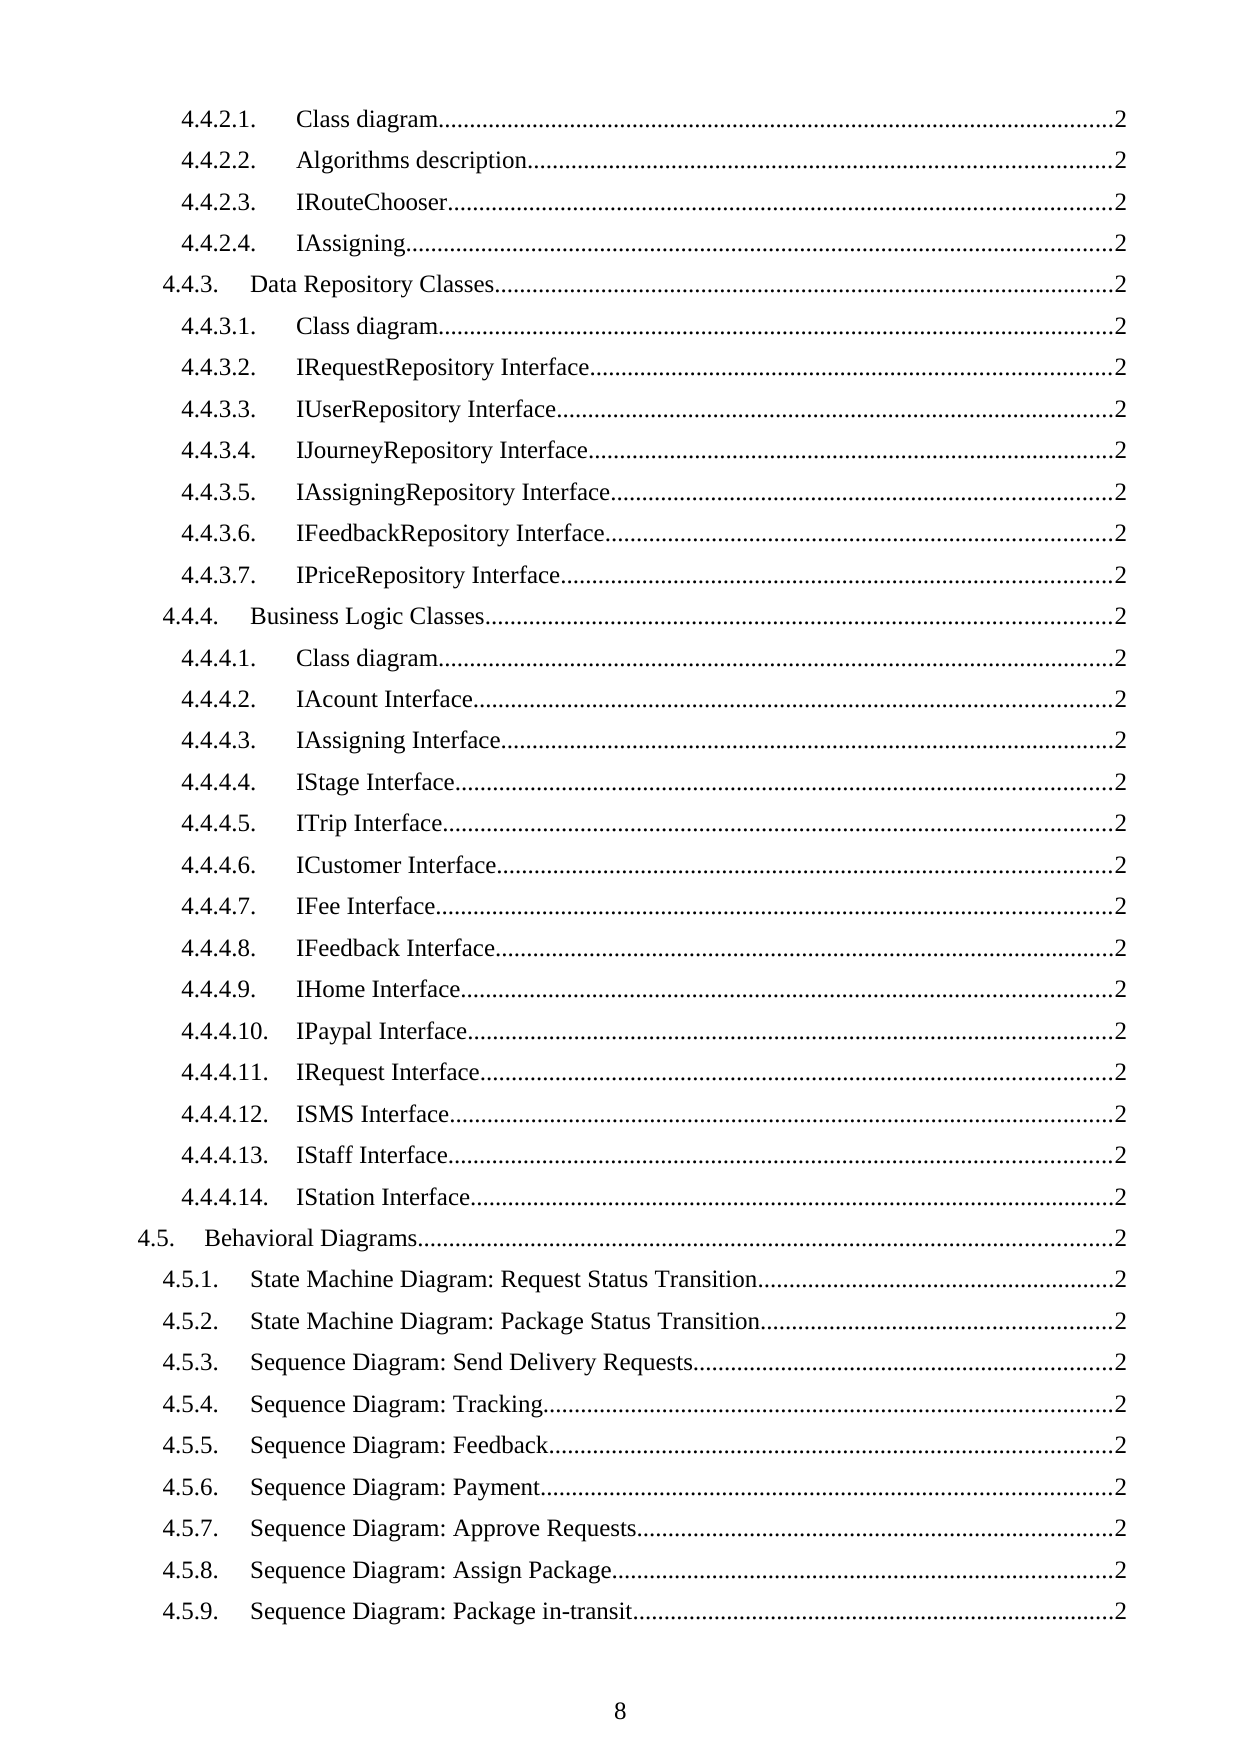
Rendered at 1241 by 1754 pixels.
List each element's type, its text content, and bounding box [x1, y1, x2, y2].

text 4.5.6. Sequence Diagram: Payment 2 [162, 1472, 1128, 1501]
text 4.4.3.4. IJourneyRepository Interface 2 [181, 435, 1128, 464]
text 4.5.7. Sequence Diagram: Approve Requests 2 [162, 1513, 1128, 1542]
text 4.4.4.9. IHome Interface 2 [181, 974, 1128, 1003]
text 4.5.9. Sequence Diagram: Package in-transit 2 [162, 1596, 1128, 1625]
text 4.4.3.7. IPriceRepository Interface 2 [181, 560, 1128, 588]
text 4.4.2.1. Class diagram 2 [181, 104, 1128, 132]
text 4.4.3.6. IFeedbackRepository Interface 2 [181, 518, 1128, 547]
text 4.4.4.6. ICustomer Interface 2 [181, 850, 1128, 879]
text 4.5.8. Sequence Diagram: Assign Package 2 [162, 1555, 1128, 1583]
text 4.5.3. Sequence Diagram: Send Delivery Requests 2 [162, 1347, 1128, 1376]
text 4.5.4. Sequence Diagram: Tracking 2 [162, 1389, 1128, 1418]
text 4.4.4.4. IStage Interface 2 [181, 767, 1128, 796]
text 4.4.4.11. IRequest Interface 2 [181, 1057, 1128, 1086]
text 4.4.2.2. Algorithms description 2 [181, 145, 1128, 174]
text 4.4.4.1. Class diagram 2 [181, 643, 1128, 671]
text 4.4.4. Business Logic Classes 2 [162, 601, 1128, 630]
text 4.4.4.8. IFeedback Interface 2 [181, 933, 1128, 962]
text 4.4.4.13. IStaff Interface 2 [181, 1140, 1128, 1169]
text 4.4.3. Data Repository Classes 2 [162, 269, 1128, 298]
text 4.5.5. Sequence Diagram: Feedback 2 [162, 1430, 1128, 1459]
text 4.4.3.3. IUserRepository Interface 2 [181, 394, 1128, 423]
text 4.4.4.7. IFee Interface 2 [181, 891, 1128, 920]
text 4.5.1. State Machine Diagram: Request Status Transition 2 [162, 1264, 1128, 1293]
text 4.4.3.2. IRequestRepository Interface 2 [181, 352, 1128, 381]
text 4.5.2. State Machine Diagram: Package Status Transition 2 [162, 1306, 1128, 1335]
text 4.4.4.3. IAssigning Interface 2 [181, 726, 1128, 754]
text 4.4.3.5. IAssigningRepository Interface 2 [181, 477, 1128, 506]
text 4.4.2.3. IRouteChooser 2 [181, 187, 1128, 215]
text 4.4.4.5. ITrip Interface 2 [181, 808, 1128, 837]
text 4.4.4.10. IPaypal Interface 2 [181, 1016, 1128, 1044]
text 4.4.4.14. IStation Interface 2 [181, 1182, 1128, 1210]
text 4.4.3.1. Class diagram 2 [181, 311, 1128, 340]
text 4.4.4.12. ISMS Interface 2 [181, 1099, 1128, 1127]
text 4.4.2.4. IAssigning 2 [181, 228, 1128, 257]
text 4.5. Behavioral Diagrams 2 [137, 1223, 1128, 1252]
text 4.4.4.2. IAcount Interface 2 [181, 684, 1128, 713]
